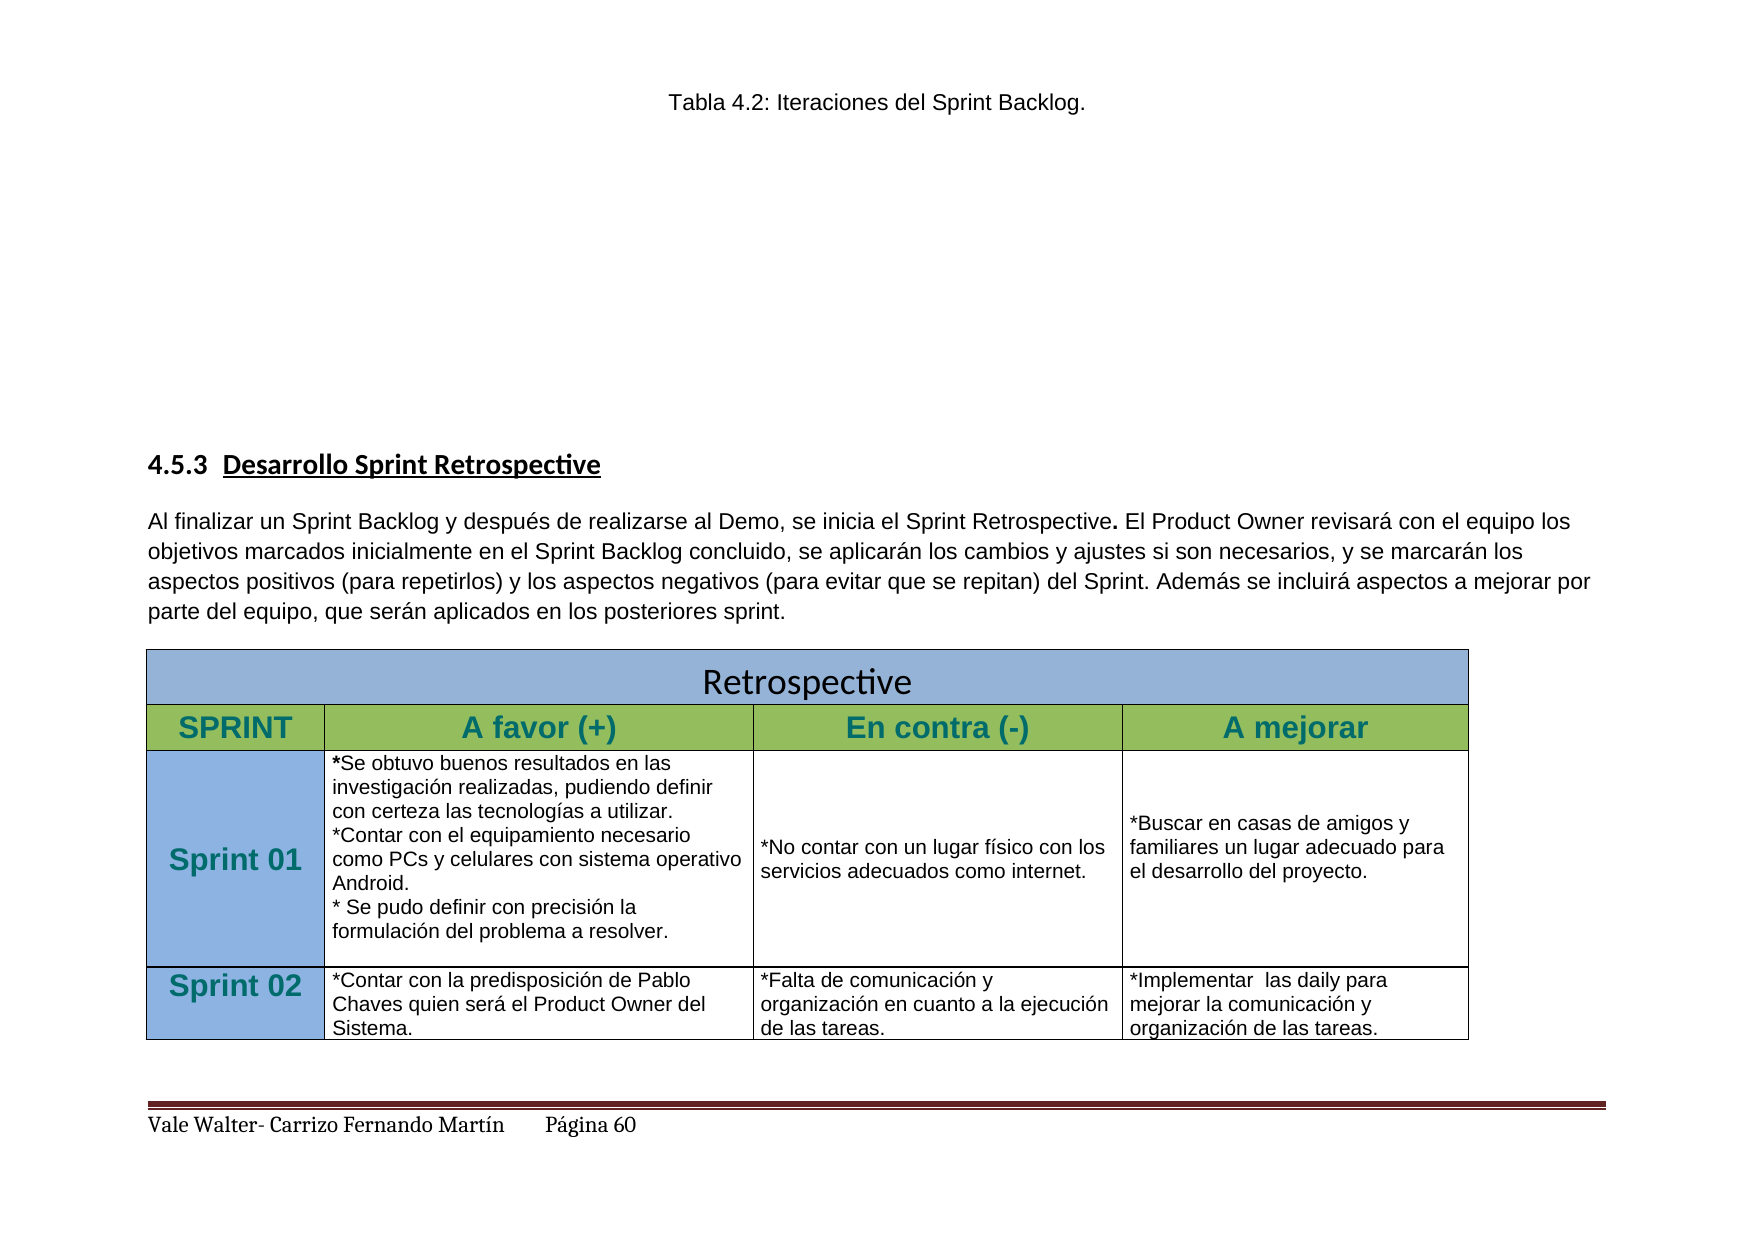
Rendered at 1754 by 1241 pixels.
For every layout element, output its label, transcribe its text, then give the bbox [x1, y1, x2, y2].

text Al finalizar un Sprint Backlog y después de realizarse al Demo, se inicia el Sprint Retrospective. El Product Owner revisará con el equipo los objetivos marcados inicialmente en el Sprint Backlog concluido, se aplicarán los cambios y ajustes si son necesarios, y se marcarán los aspectos positivos (para repetirlos) y los aspectos negativos (para evitar que se repitan) del Sprint. Además se incluirá aspectos a mejorar por parte del equipo, que serán aplicados en los posteriores sprint. [148, 508, 1606, 625]
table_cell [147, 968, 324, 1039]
text Tabla 4.2: Iteraciones del Sprint Backlog. [148, 89, 1606, 115]
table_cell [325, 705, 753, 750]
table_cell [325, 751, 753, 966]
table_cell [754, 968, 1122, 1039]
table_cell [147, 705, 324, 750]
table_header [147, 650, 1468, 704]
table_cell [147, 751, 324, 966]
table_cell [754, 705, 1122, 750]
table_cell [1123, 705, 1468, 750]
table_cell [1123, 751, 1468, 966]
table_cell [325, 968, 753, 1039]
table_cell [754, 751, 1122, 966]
list Desarrollo Sprint Retrospective [148, 446, 1606, 482]
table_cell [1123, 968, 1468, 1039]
